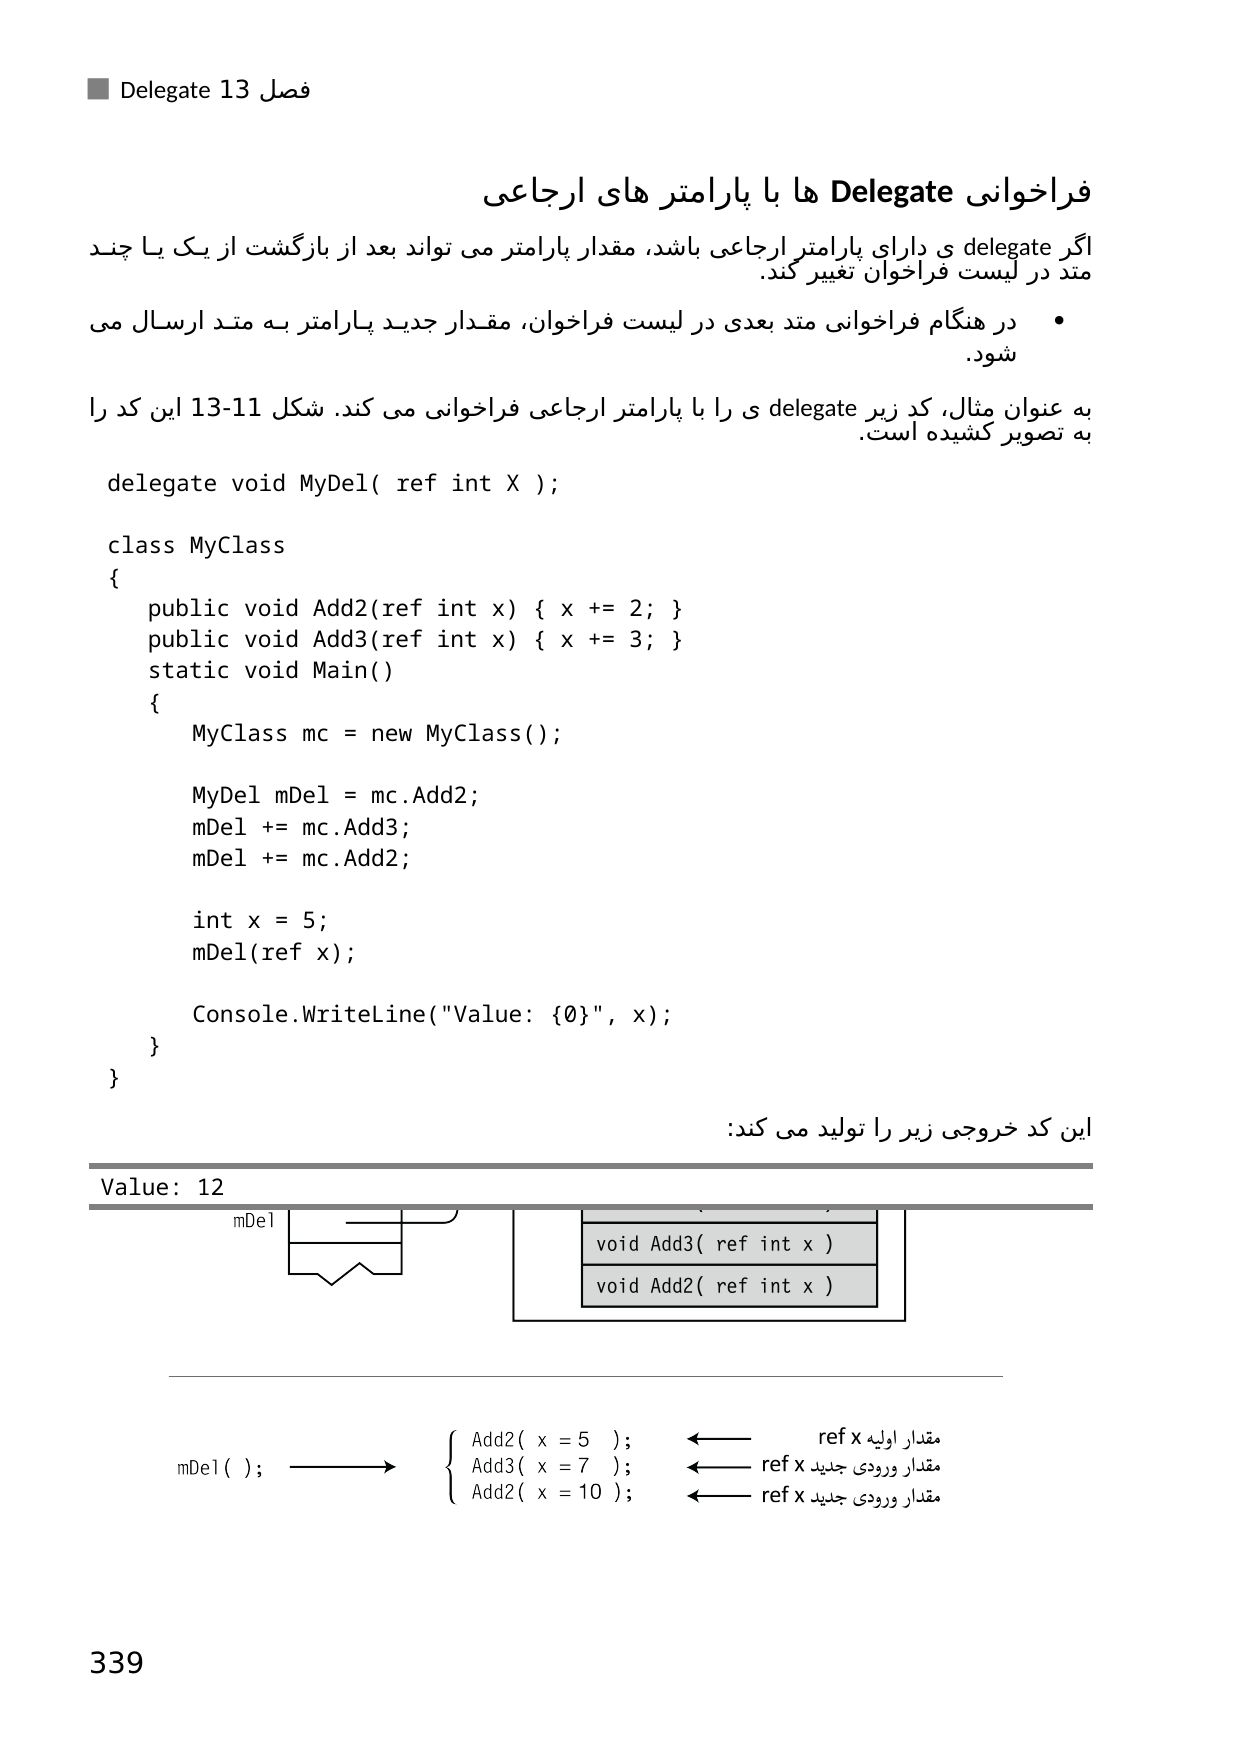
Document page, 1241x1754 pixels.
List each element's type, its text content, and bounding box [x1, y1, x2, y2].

text mDel += mc.Add2; [89, 842, 1092, 873]
text class MyClass [89, 529, 1092, 561]
text mDel(ref x); [89, 936, 1092, 967]
text MyClass mc = new MyClass(); [89, 717, 1092, 748]
text int x = 5; [89, 904, 1092, 936]
text public void Add3(ref int x) { x += 3; } [89, 623, 1092, 654]
text MyDel mDel = mc.Add2; [89, 779, 1092, 811]
picture [168, 1210, 1013, 1517]
text public void Add2(ref int x) { x += 2; } [89, 592, 1092, 623]
text به عنوان مثال، کد زیر delegate ی را با پارامتر ارجاعی فراخوانی می کند. شکل 11-13 این کد را به تصویر کشیده است. [89, 395, 1092, 446]
text { [89, 561, 1092, 592]
text delegate void MyDel( ref int X ); [89, 467, 1092, 498]
text { [89, 686, 1092, 717]
text } [89, 1061, 1092, 1092]
table_header Value: 12 [89, 1169, 1093, 1204]
text اگر delegate ی دارای پارامتر ارجاعی باشد، مقدار پارامتر می تواند بعد از بازگشت از یک یا چند متد در لیست فراخوان تغییر کند. [89, 234, 1092, 285]
text } [89, 1029, 1092, 1061]
text فراخوانی Delegate ها با پارامتر های ارجاعی [89, 175, 1092, 209]
text mDel += mc.Add3; [89, 811, 1092, 842]
text در هنگام فراخوانی متد بعدی در لیست فراخوان، مقدار جدید پارامتر به متد ارسال می شود. [89, 306, 1055, 367]
text این کد خروجی زیر را تولید می کند: [89, 1117, 1092, 1142]
text static void Main() [89, 654, 1092, 686]
text Console.WriteLine("Value: {0}", x); [89, 998, 1092, 1029]
